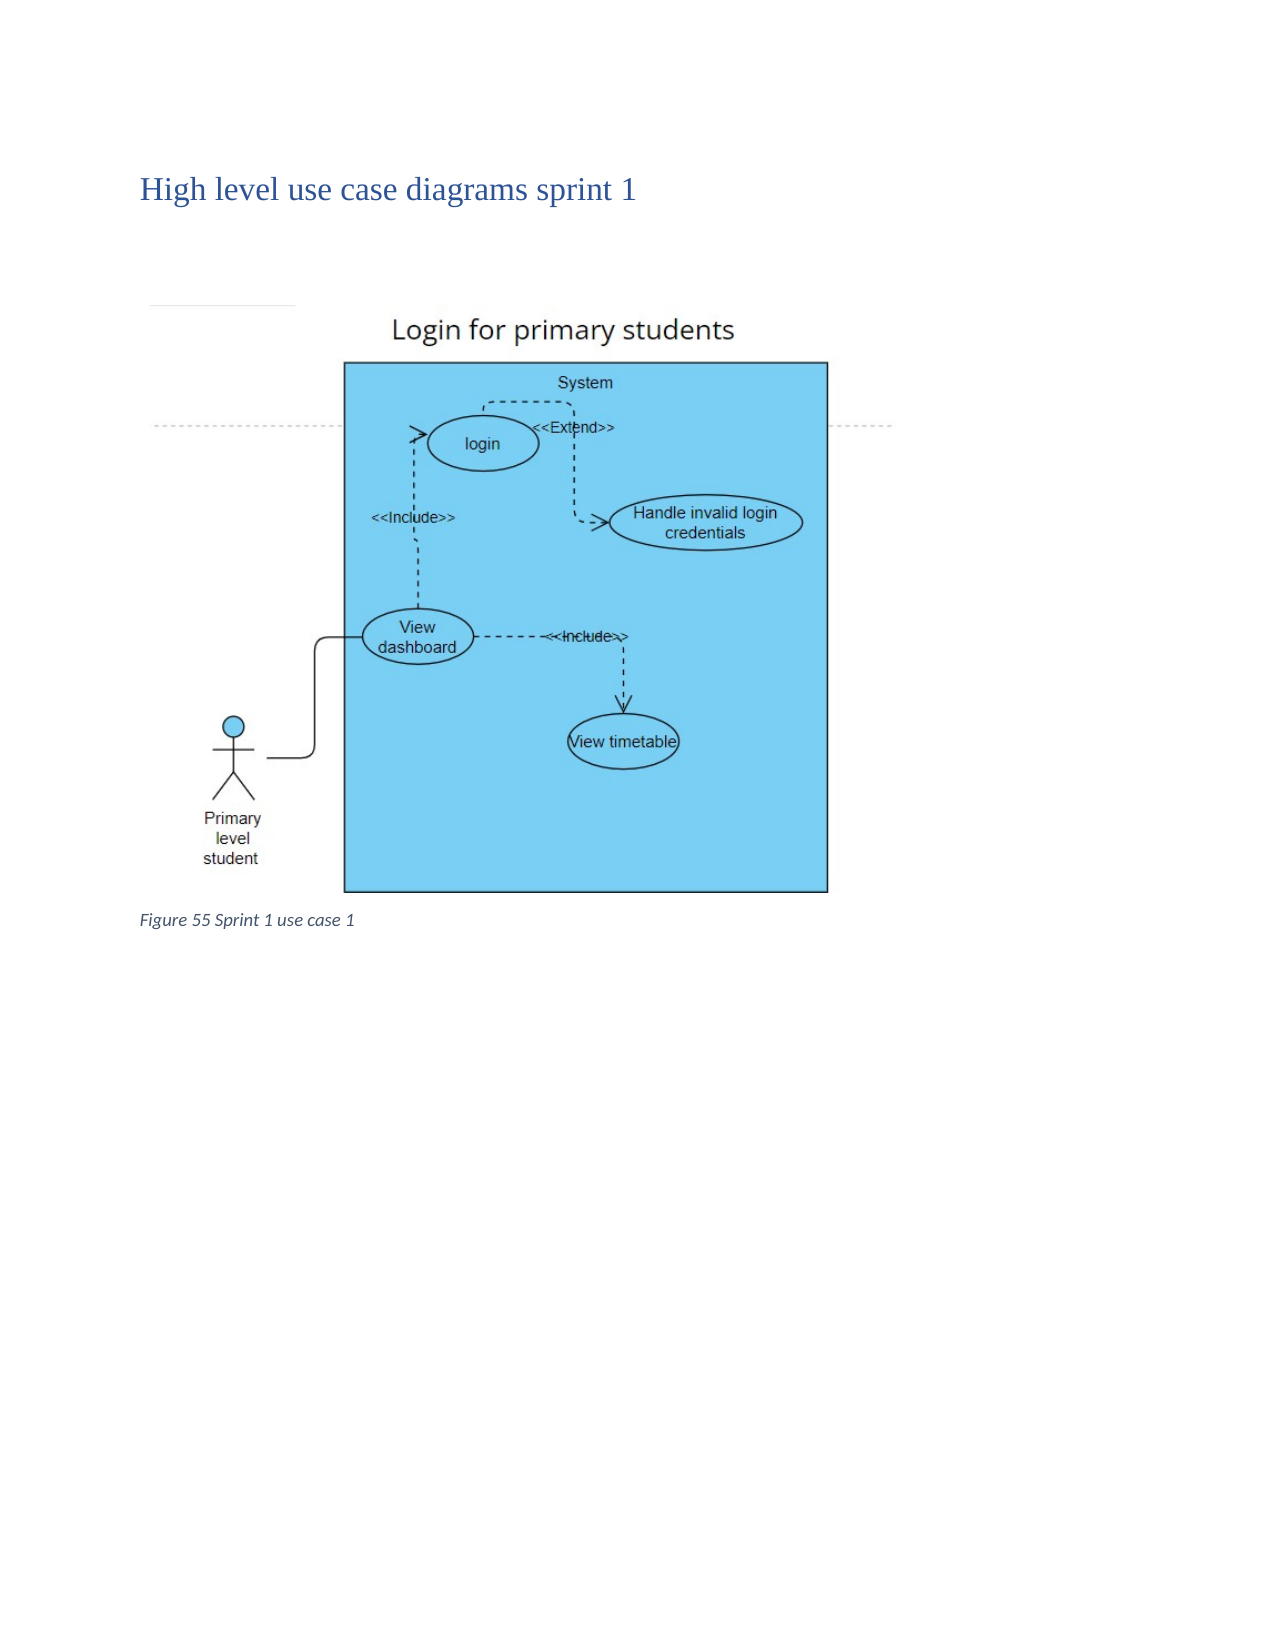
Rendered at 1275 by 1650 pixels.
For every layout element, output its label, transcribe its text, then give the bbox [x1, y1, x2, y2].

subtitle High level use case diagrams sprint 1 [139, 169, 1158, 207]
picture [150, 305, 896, 893]
